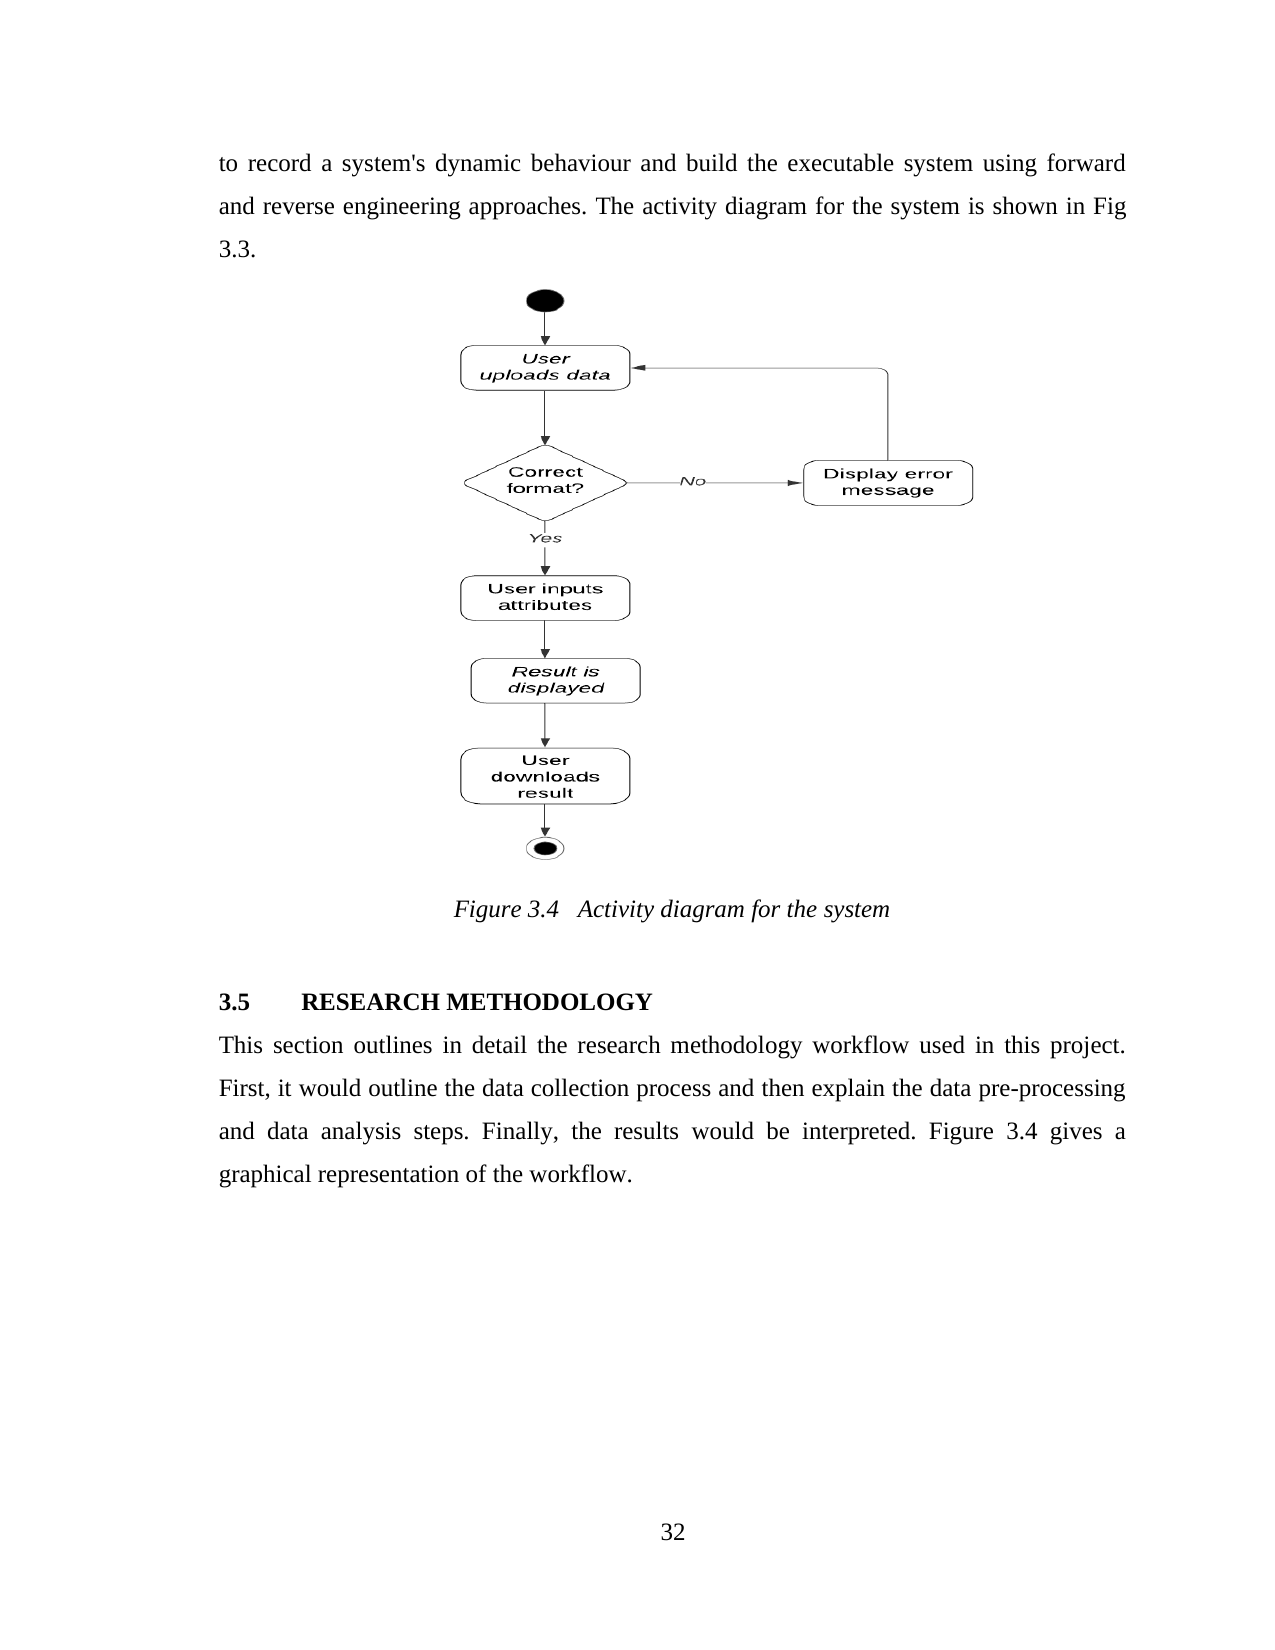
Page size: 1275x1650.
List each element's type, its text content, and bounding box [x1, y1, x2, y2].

picture [326, 277, 1020, 880]
text This section outlines in detail the research methodology workflow used in this project. First, it would outline the data collection process and then explain the data pre-processing and data analysis steps. Finally, the results would be interpreted. Figure 3.4 gives a graphical representation of the workflow. [218, 1030, 1127, 1188]
subtitle RESEARCH METHODOLOGY [218, 987, 1127, 1016]
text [218, 148, 1127, 263]
